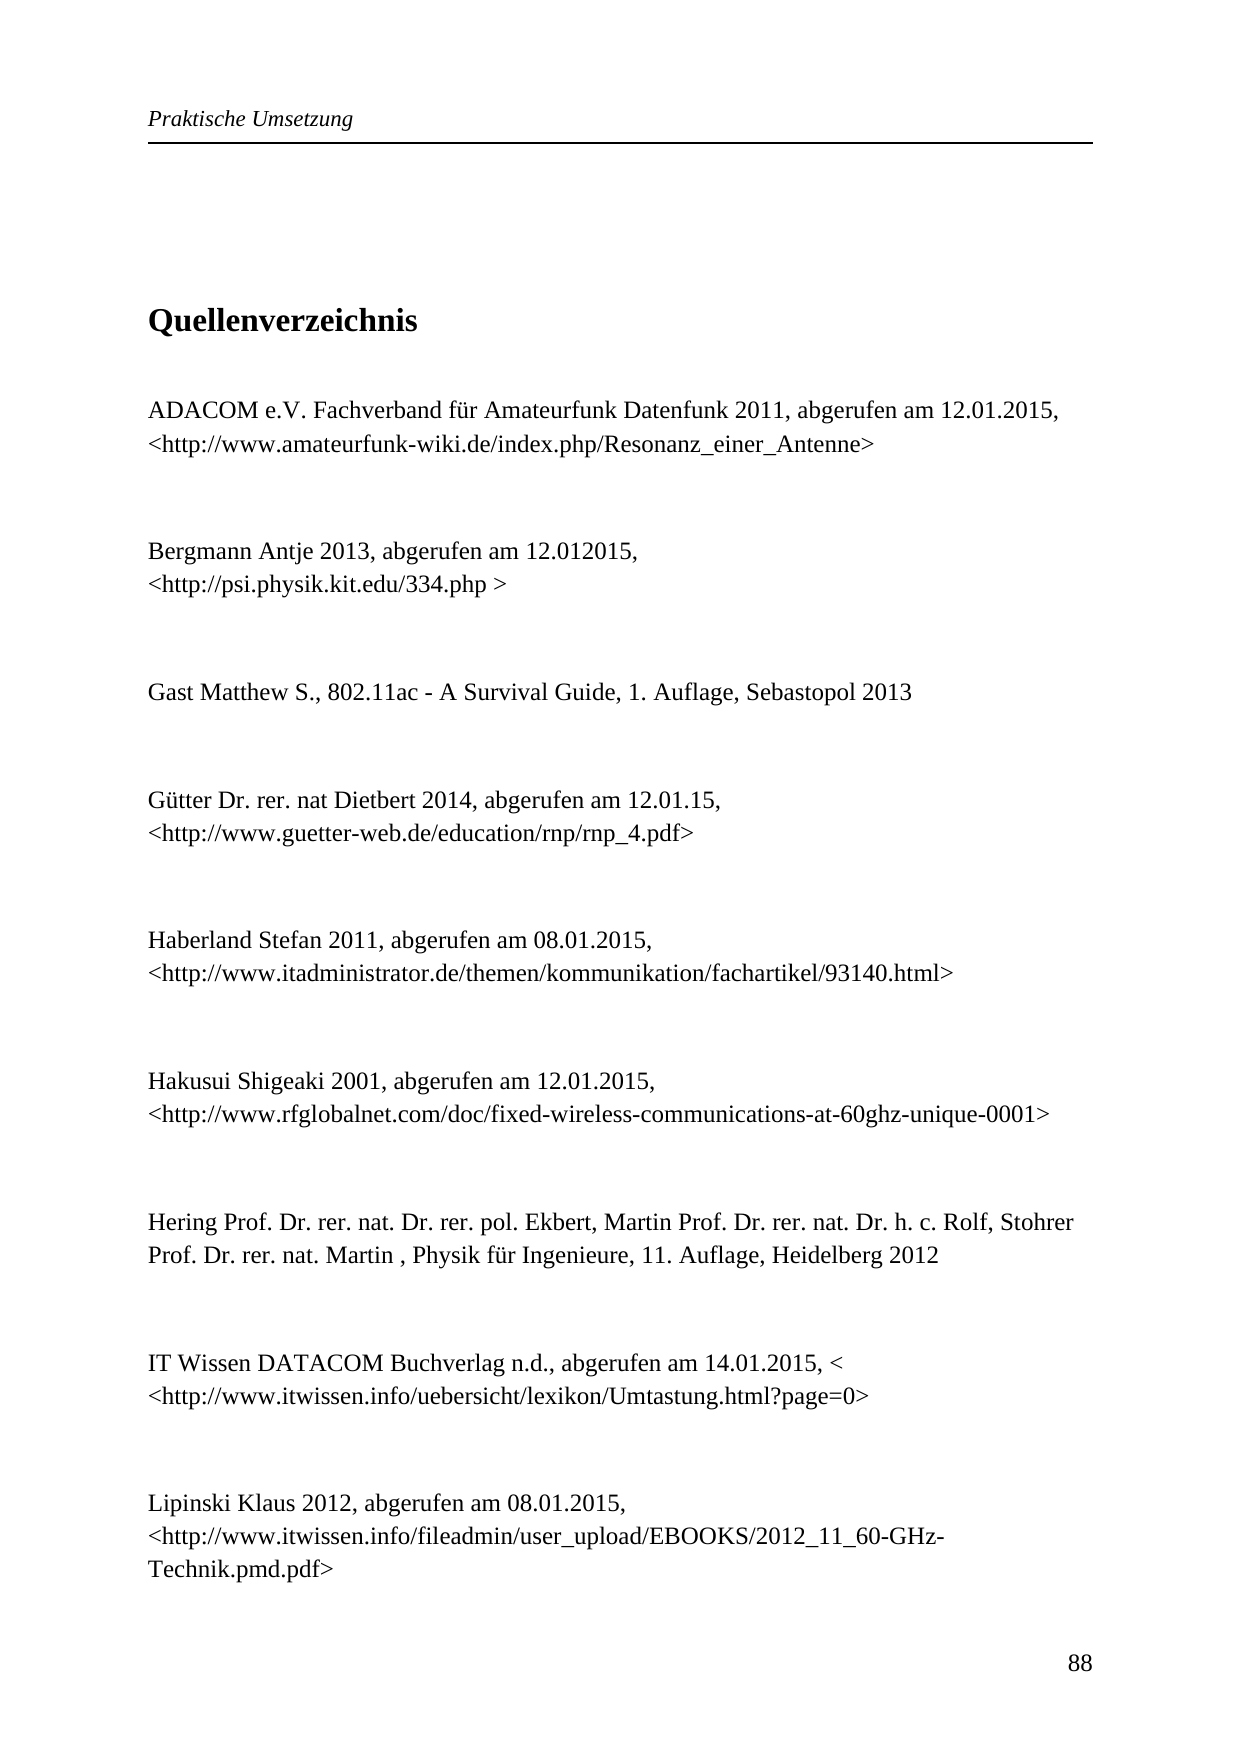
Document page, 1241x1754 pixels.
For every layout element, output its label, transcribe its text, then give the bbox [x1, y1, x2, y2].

text Gütter Dr. rer. nat Dietbert 2014, abgerufen am 12.01.15, <http://www.guetter-web.de/education/rnp/rnp_4.pdf> [148, 785, 1093, 847]
text Bergmann Antje 2013, abgerufen am 12.012015, <http://psi.physik.kit.edu/334.php > [148, 536, 1093, 598]
text Hering Prof. Dr. rer. nat. Dr. rer. pol. Ekbert, Martin Prof. Dr. rer. nat. Dr. h. c. Rolf, Stohrer Prof. Dr. rer. nat. Martin , Physik für Ingenieure, 11. Auflage, Heidelberg 2012 [148, 1207, 1093, 1269]
text Hakusui Shigeaki 2001, abgerufen am 12.01.2015, <http://www.rfglobalnet.com/doc/fixed-wireless-communications-at-60ghz-unique-0001> [148, 1066, 1093, 1128]
text Haberland Stefan 2011, abgerufen am 08.01.2015, <http://www.itadministrator.de/themen/kommunikation/fachartikel/93140.html> [148, 926, 1093, 987]
text IT Wissen DATACOM Buchverlag n.d., abgerufen am 14.01.2015, < <http://www.itwissen.info/uebersicht/lexikon/Umtastung.html?page=0> [148, 1348, 1093, 1409]
text ADACOM e.V. Fachverband für Amateurfunk Datenfunk 2011, abgerufen am 12.01.2015, <http://www.amateurfunk-wiki.de/index.php/Resonanz_einer_Antenne> [148, 396, 1093, 457]
text Gast Matthew S., 802.11ac - A Survival Guide, 1. Auflage, Sebastopol 2013 [148, 677, 1093, 706]
subtitle Quellenverzeichnis [148, 301, 1093, 339]
text Lipinski Klaus 2012, abgerufen am 08.01.2015, <http://www.itwissen.info/fileadmin/user_upload/EBOOKS/2012_11_60-GHz-Technik.pmd.pdf> [148, 1488, 1093, 1583]
